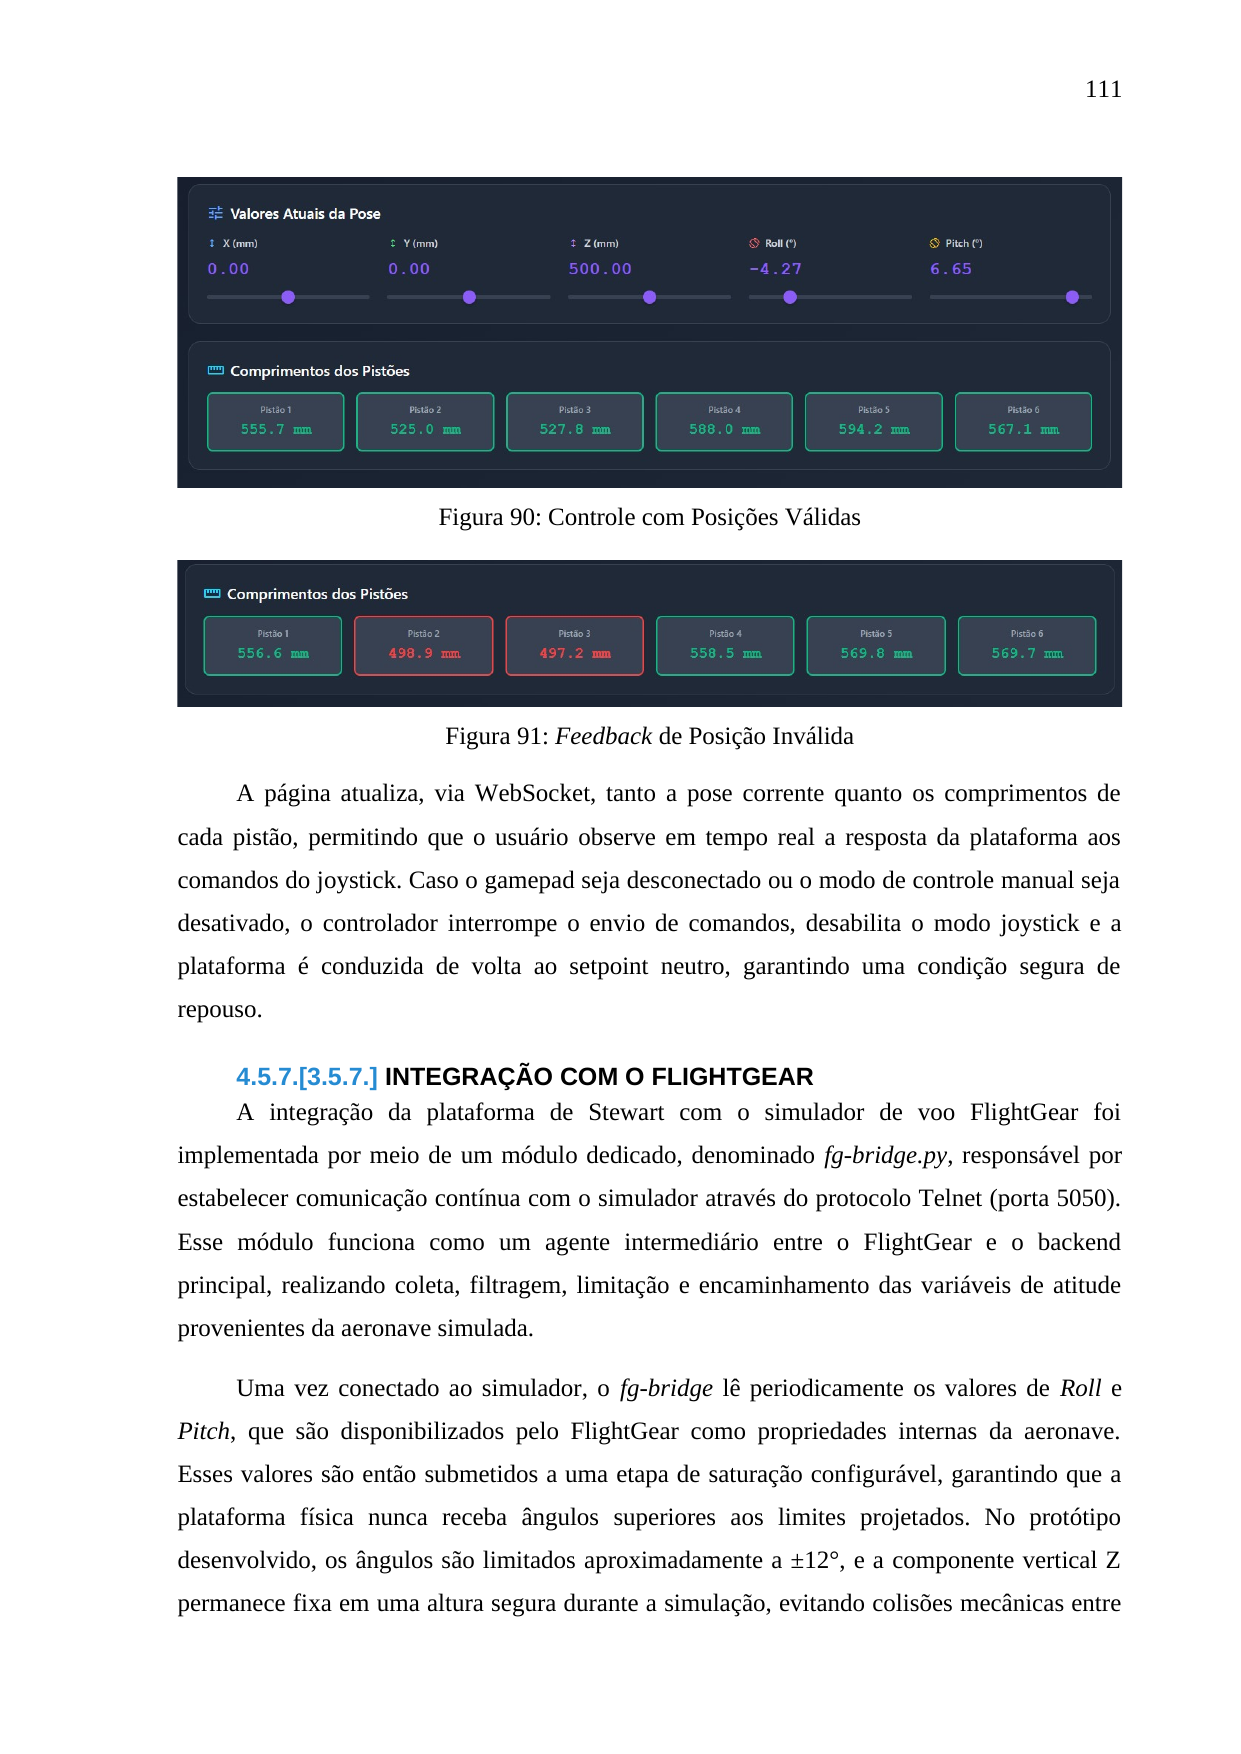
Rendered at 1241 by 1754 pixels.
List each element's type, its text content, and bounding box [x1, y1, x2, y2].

text A integração da plataforma de Stewart com o simulador de voo FlightGear foi implementada por meio de um módulo dedicado, denominado fg-bridge.py, responsável por estabelecer comunicação contínua com o simulador através do protocolo Telnet (porta 5050). Esse módulo funciona como um agente intermediário entre o FlightGear e o backend principal, realizando coleta, filtragem, limitação e encaminhamento das variáveis de atitude provenientes da aeronave simulada. [177, 1097, 1122, 1342]
picture [177, 177, 1123, 488]
picture [177, 560, 1123, 707]
text Integração com o FlightGear [236, 1062, 1122, 1091]
text A página atualiza, via WebSocket, tanto a pose corrente quanto os comprimentos de cada pistão, permitindo que o usuário observe em tempo real a resposta da plataforma aos comandos do joystick. Caso o gamepad seja desconectado ou o modo de controle manual seja desativado, o controlador interrompe o envio de comandos, desabilita o modo joystick e a plataforma é conduzida de volta ao setpoint neutro, garantindo uma condição segura de repouso. [177, 778, 1122, 1023]
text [177, 1373, 1122, 1617]
